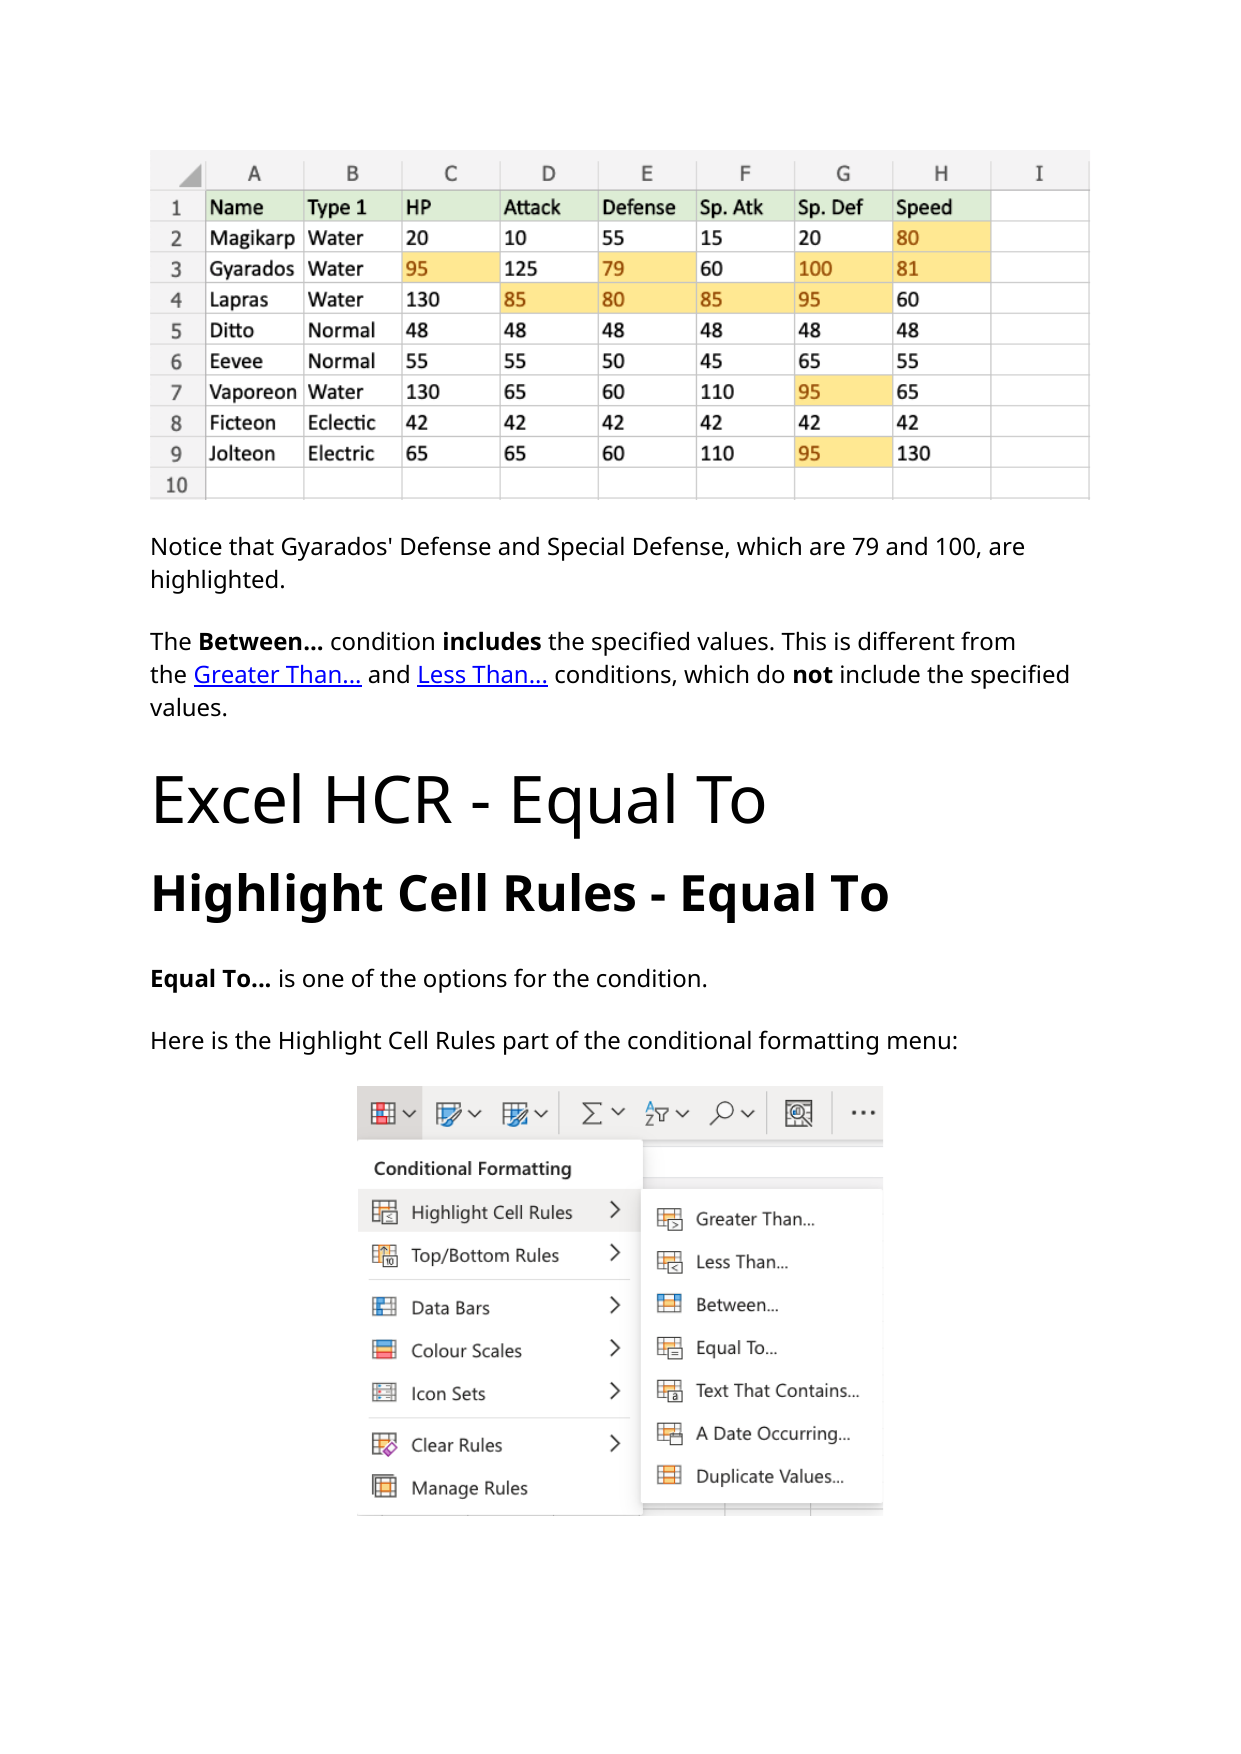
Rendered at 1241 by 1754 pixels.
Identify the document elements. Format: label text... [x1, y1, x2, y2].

text The Between... condition includes the specified values. This is different from the Greater Than... and Less Than... conditions, which do not include the specified values. [150, 625, 1090, 723]
text Notice that Gyarados' Defense and Special Defense, which are 79 and 100, are highlighted. [150, 530, 1090, 595]
picture [150, 150, 1091, 500]
text Here is the Highlight Cell Rules part of the conditional formatting menu: [150, 1024, 1090, 1057]
subtitle Highlight Cell Rules - Equal To [150, 858, 1090, 926]
picture [357, 1086, 884, 1516]
text Equal To... is one of the options for the condition. [150, 961, 1090, 994]
subtitle Excel HCR - Equal To [150, 753, 1090, 842]
